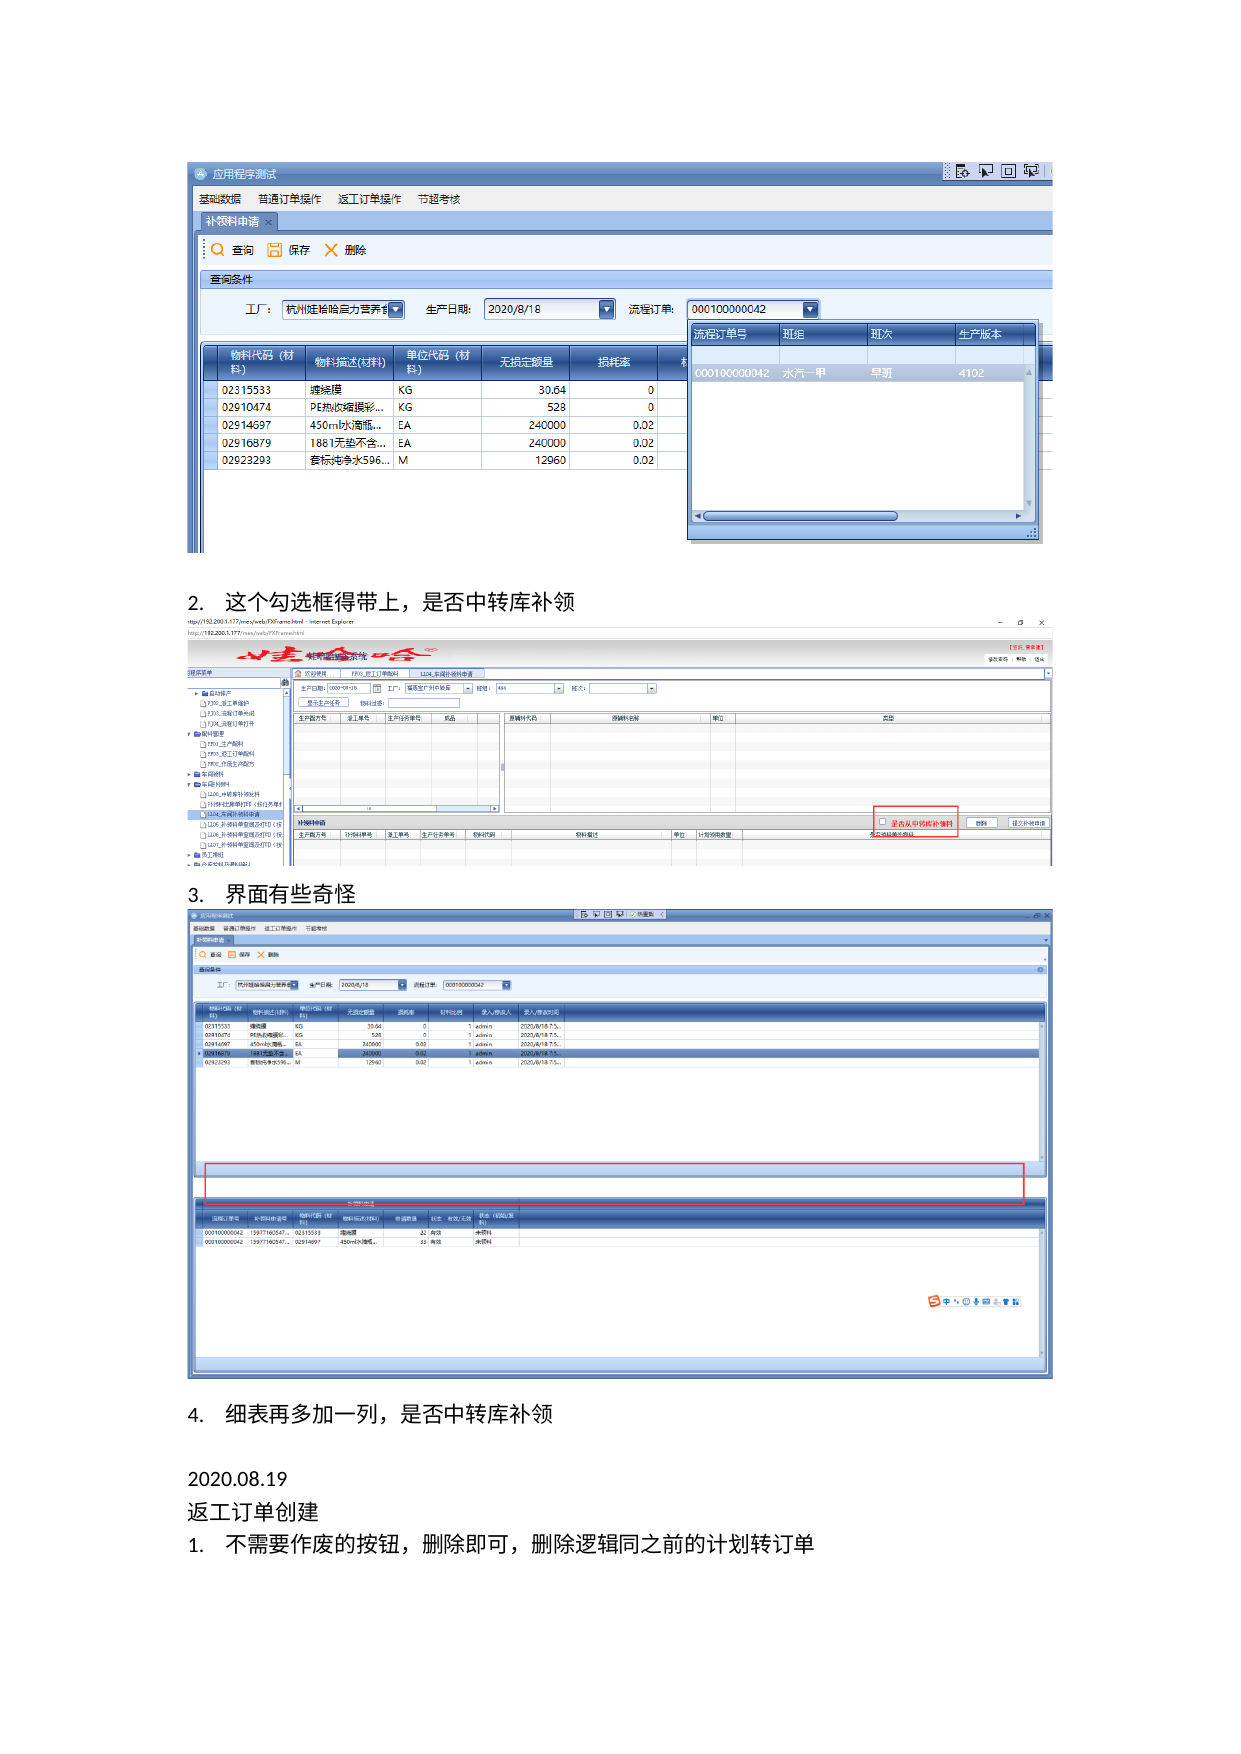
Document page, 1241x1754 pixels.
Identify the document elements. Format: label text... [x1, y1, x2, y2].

list 细表再多加一列，是否中转库补领 [187, 1397, 1053, 1429]
picture [187, 909, 1053, 1379]
list 这个勾选框得带上，是否中转库补领 [187, 584, 1053, 617]
list 不需要作废的按钮，删除即可，删除逻辑同之前的计划转订单 [187, 1527, 1053, 1559]
text 2020.08.19 [187, 1462, 1053, 1494]
text 返工订单创建 [187, 1494, 1053, 1527]
picture [187, 617, 1053, 866]
picture [187, 162, 1053, 553]
list 界面有些奇怪 [187, 877, 1053, 909]
